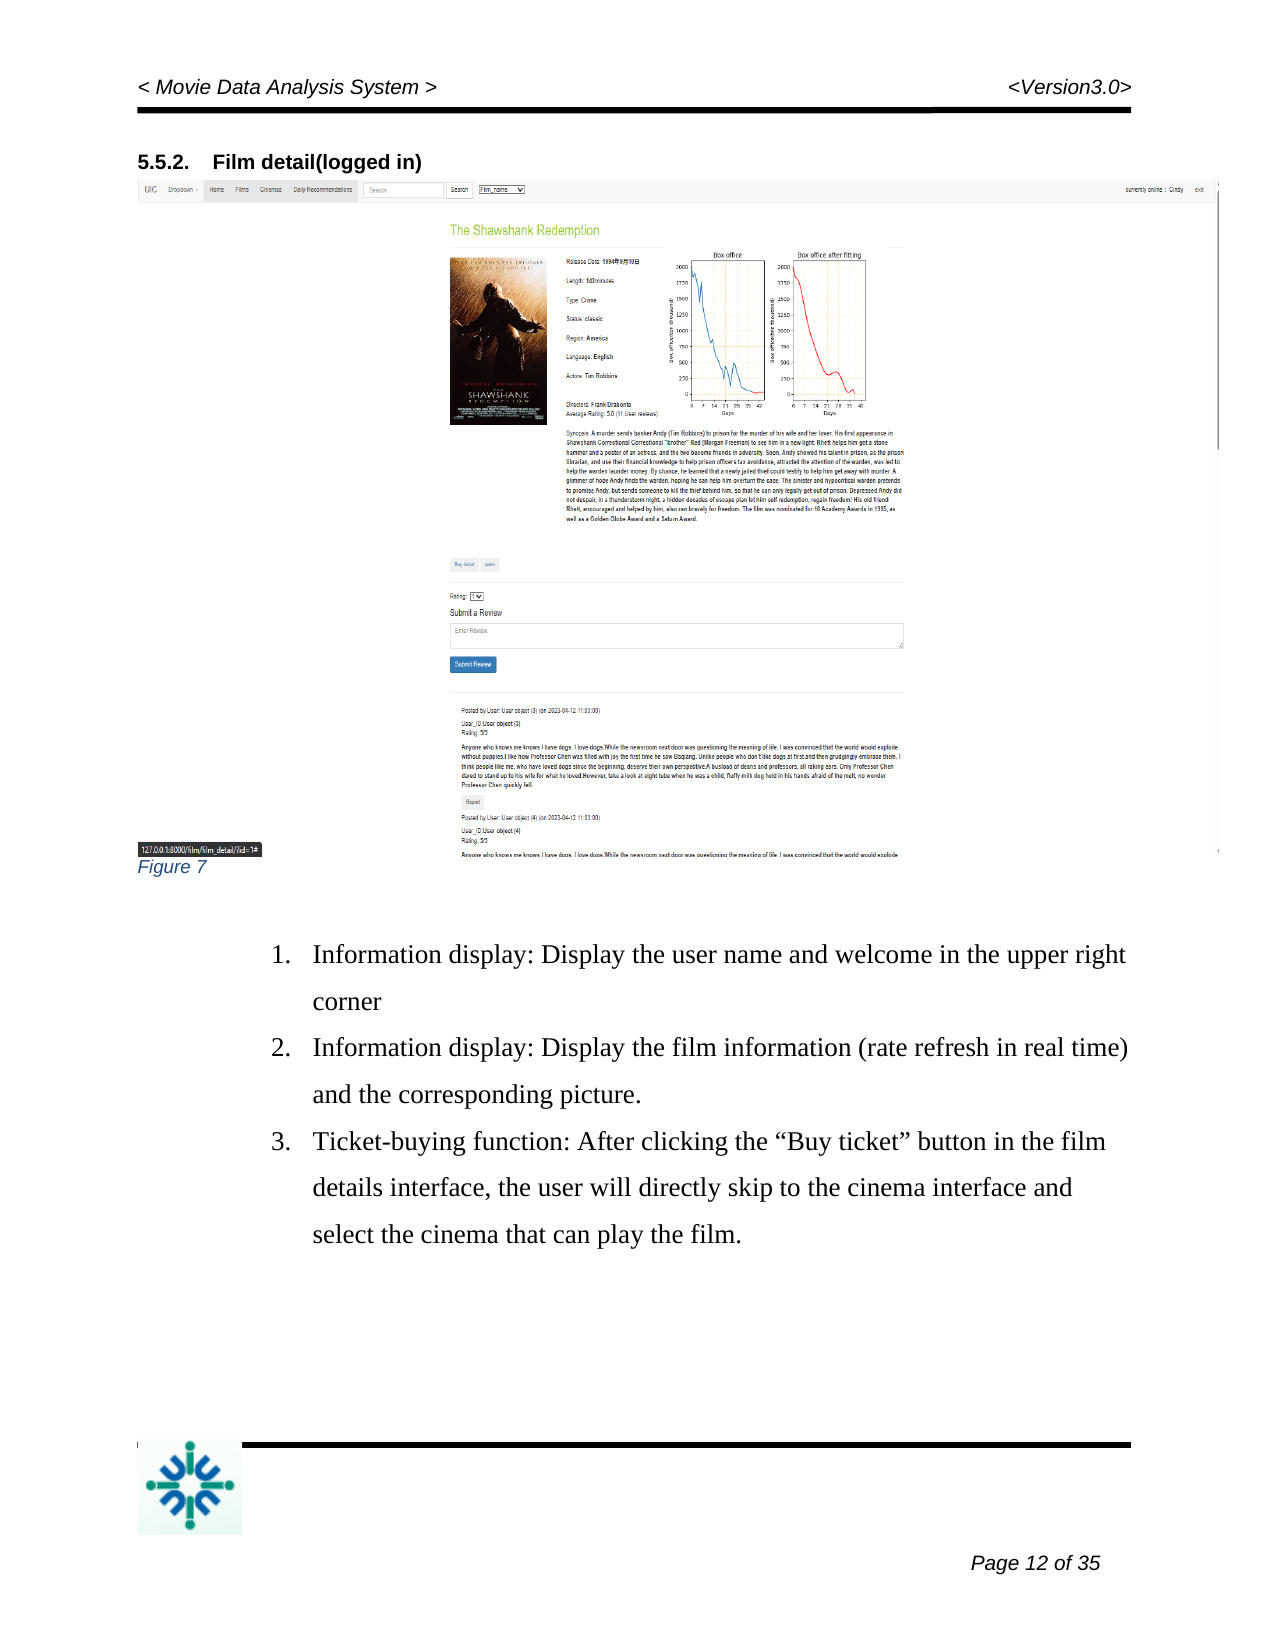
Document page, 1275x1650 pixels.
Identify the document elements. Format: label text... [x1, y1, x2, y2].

list 2. Information display: Display the film information (rate refresh in real time) and the corresponding picture. [271, 1031, 1138, 1109]
picture [137, 1438, 243, 1535]
picture [138, 180, 1219, 857]
list 1. Information display: Display the user name and welcome in the upper right corner [271, 938, 1138, 1016]
list 3. Ticket-buying function: After clicking the “Buy ticket” button in the film details interface, the user will directly skip to the cinema interface and select the cinema that can play the film. [271, 1125, 1138, 1249]
subtitle Film detail(logged in) [137, 150, 1138, 174]
